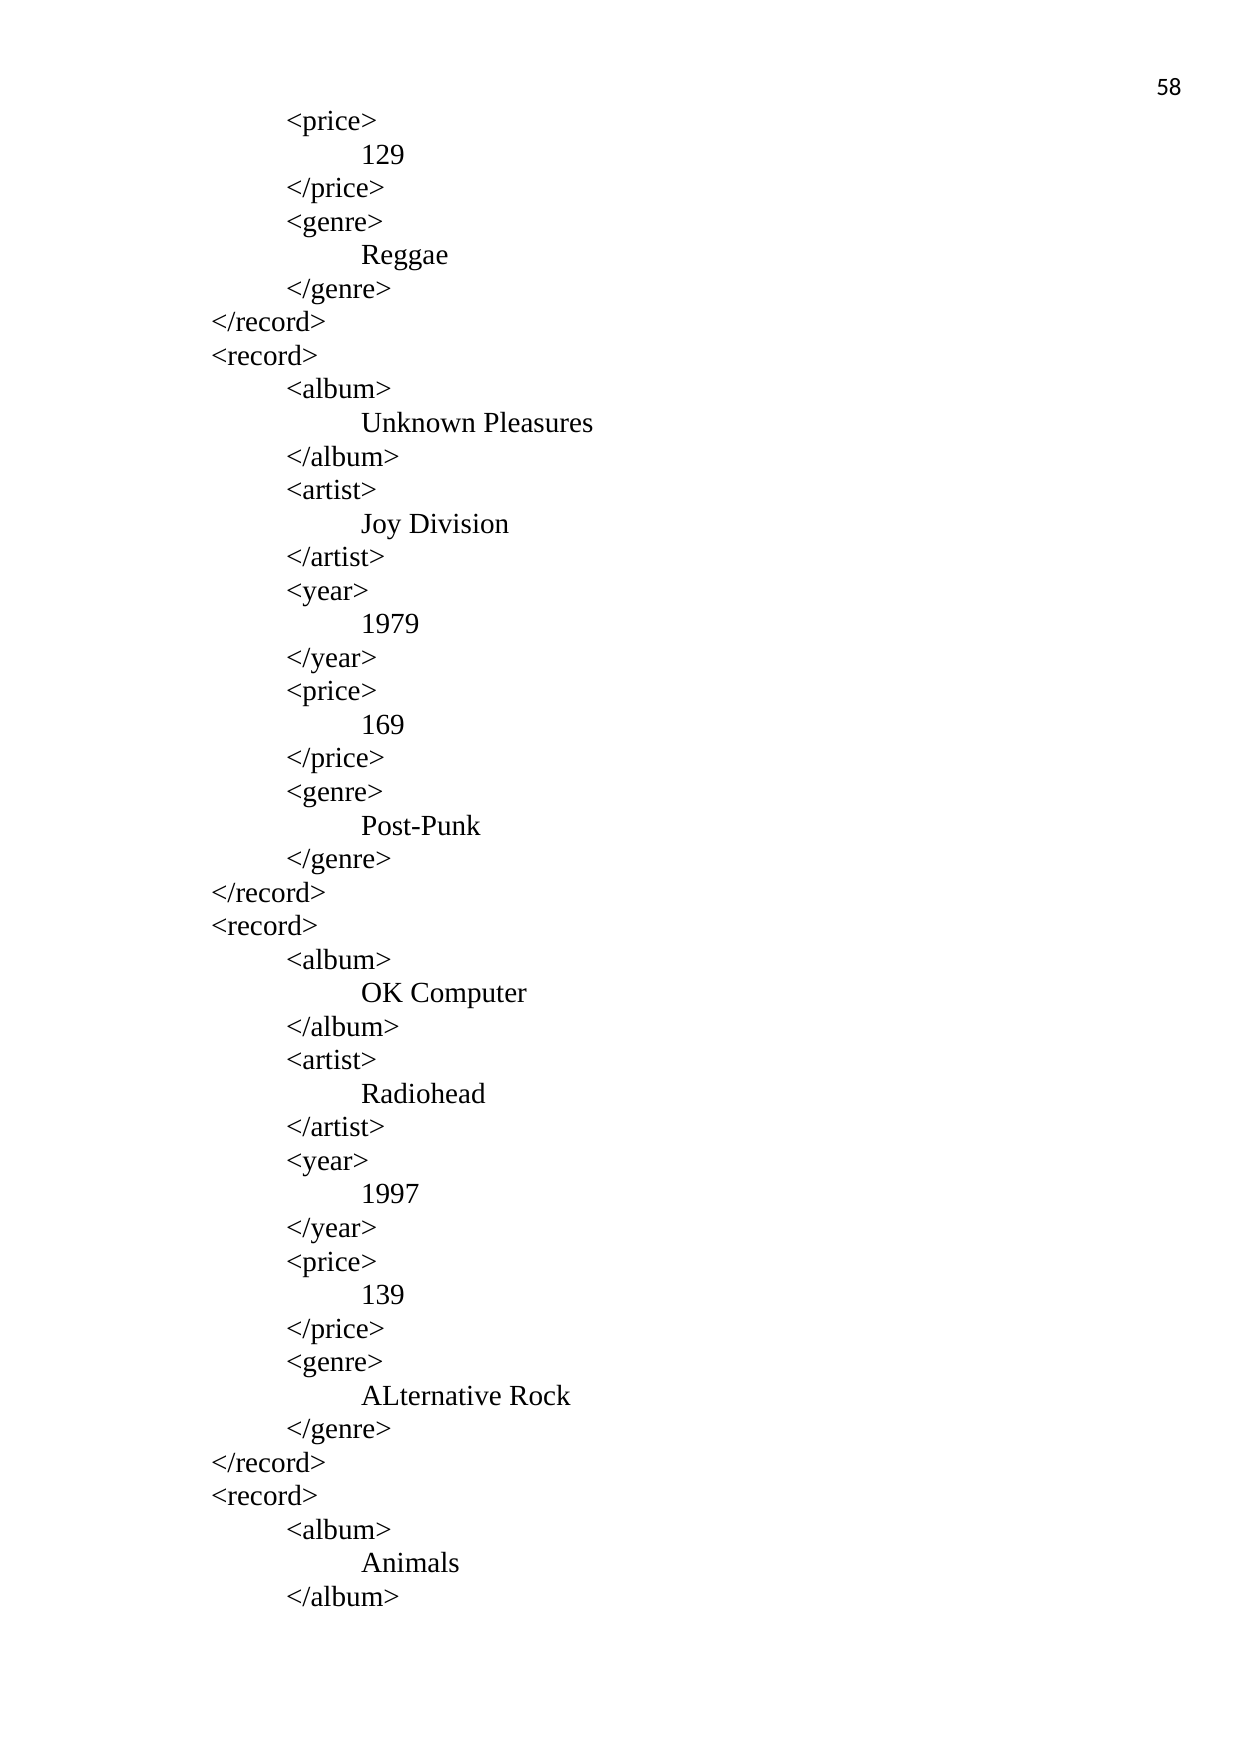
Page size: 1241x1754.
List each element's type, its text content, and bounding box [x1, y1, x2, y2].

text Unknown Pleasures [136, 405, 1181, 439]
text </album> [136, 439, 1181, 472]
text <price> [136, 1244, 1181, 1277]
text </price> [136, 741, 1181, 774]
text </record> [136, 875, 1181, 908]
text <artist> [136, 472, 1181, 506]
text </artist> [136, 1109, 1181, 1143]
text <genre> [136, 774, 1181, 808]
text Radiohead [136, 1076, 1181, 1109]
text <record> [136, 338, 1181, 372]
text </album> [136, 1009, 1181, 1042]
text Animals [136, 1546, 1181, 1579]
text </record> [136, 304, 1181, 338]
text <album> [136, 942, 1181, 975]
text <genre> [136, 1344, 1181, 1378]
text <artist> [136, 1042, 1181, 1076]
text 1979 [136, 606, 1181, 640]
text <year> [136, 1143, 1181, 1177]
text <price> [136, 673, 1181, 707]
text <price> [136, 103, 1181, 137]
text <album> [136, 1512, 1181, 1546]
text </year> [136, 640, 1181, 673]
text <genre> [136, 204, 1181, 237]
text OK Computer [136, 975, 1181, 1009]
text 169 [136, 707, 1181, 741]
text 139 [136, 1277, 1181, 1311]
text </price> [136, 170, 1181, 204]
text </artist> [136, 539, 1181, 573]
text <album> [136, 372, 1181, 405]
text </genre> [136, 841, 1181, 875]
text Reggae [136, 237, 1181, 271]
text </price> [136, 1311, 1181, 1344]
text <record> [136, 1478, 1181, 1512]
text Joy Division [136, 506, 1181, 539]
text </year> [136, 1210, 1181, 1244]
text ALternative Rock [136, 1378, 1181, 1411]
text 1997 [136, 1177, 1181, 1210]
text </genre> [136, 271, 1181, 304]
text </album> [136, 1579, 1181, 1613]
text </genre> [136, 1411, 1181, 1445]
text </record> [136, 1445, 1181, 1478]
text <year> [136, 573, 1181, 606]
text 129 [136, 137, 1181, 170]
text <record> [136, 908, 1181, 942]
text Post-Punk [136, 808, 1181, 841]
